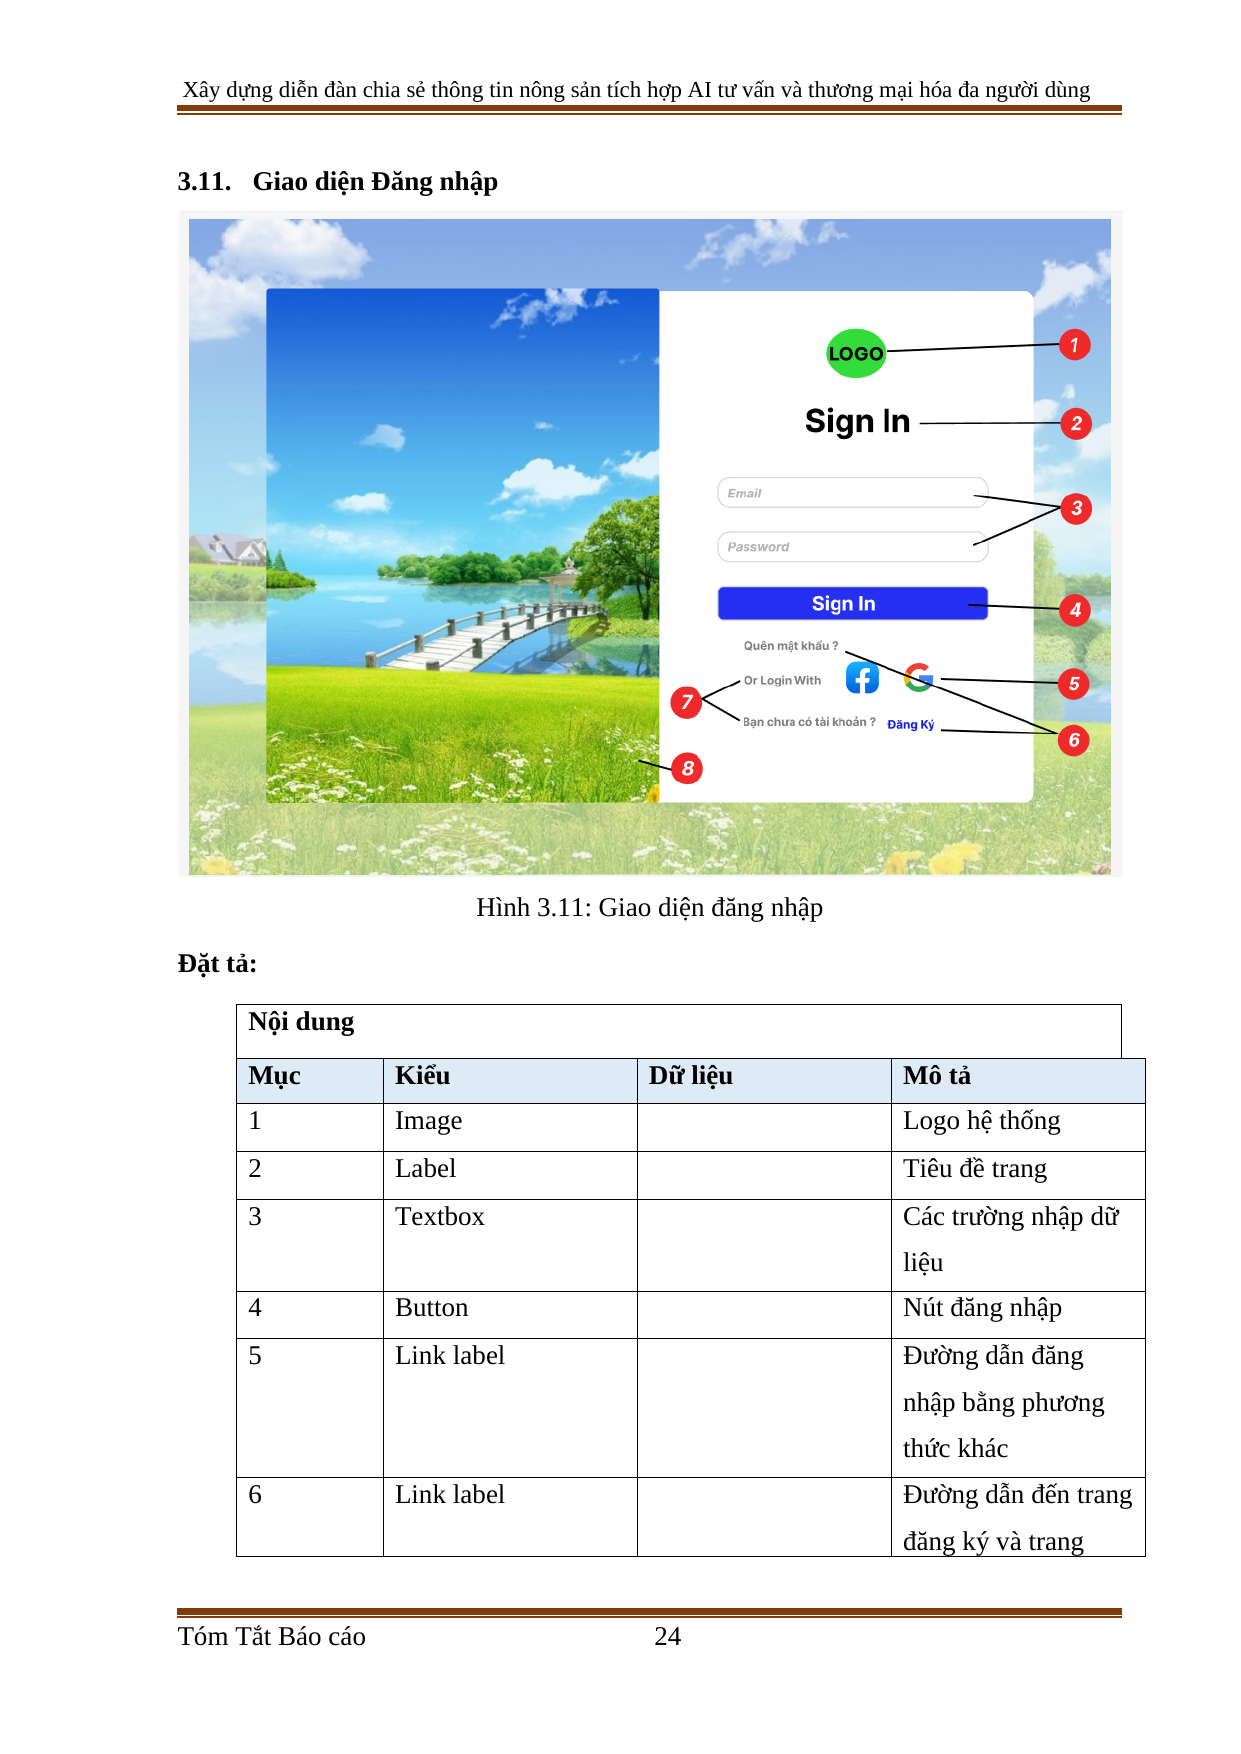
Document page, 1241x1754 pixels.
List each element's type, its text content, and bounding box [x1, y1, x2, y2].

table_cell 3 [237, 1200, 383, 1291]
table_cell 6 [237, 1478, 383, 1556]
table_cell [638, 1478, 891, 1556]
text Đặt tả: [177, 947, 1122, 979]
table_cell Textbox [384, 1200, 637, 1291]
table_cell 2 [237, 1152, 383, 1198]
table_cell Image [384, 1104, 637, 1151]
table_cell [892, 1478, 1145, 1556]
table_cell 5 [237, 1339, 383, 1477]
table_cell Tiêu đề trang [892, 1152, 1145, 1198]
table_cell [638, 1200, 891, 1291]
table_cell [638, 1104, 891, 1151]
table_cell Label [384, 1152, 637, 1198]
table_cell Mục [237, 1059, 383, 1103]
table_cell Button [384, 1292, 637, 1338]
table_cell Mô tả [892, 1059, 1145, 1103]
table_cell [638, 1292, 891, 1338]
table_cell 1 [237, 1104, 383, 1151]
picture [178, 210, 1123, 877]
table_cell [638, 1339, 891, 1477]
text Hình 3.11: Giao diện đăng nhập [177, 891, 1122, 922]
table_cell Link label [384, 1478, 637, 1556]
table_cell Link label [384, 1339, 637, 1477]
table_cell 4 [237, 1292, 383, 1338]
table_header Nội dung [237, 1005, 1121, 1058]
table_cell [638, 1152, 891, 1198]
table_cell Các trường nhập dữ liệu [892, 1200, 1145, 1291]
table_cell Kiểu [384, 1059, 637, 1103]
table_cell Đường dẫn đăng nhập bằng phương thức khác [892, 1339, 1145, 1477]
table_cell Dữ liệu [638, 1059, 891, 1103]
table_cell Nút đăng nhập [892, 1292, 1145, 1338]
table_cell Logo hệ thống [892, 1104, 1145, 1151]
